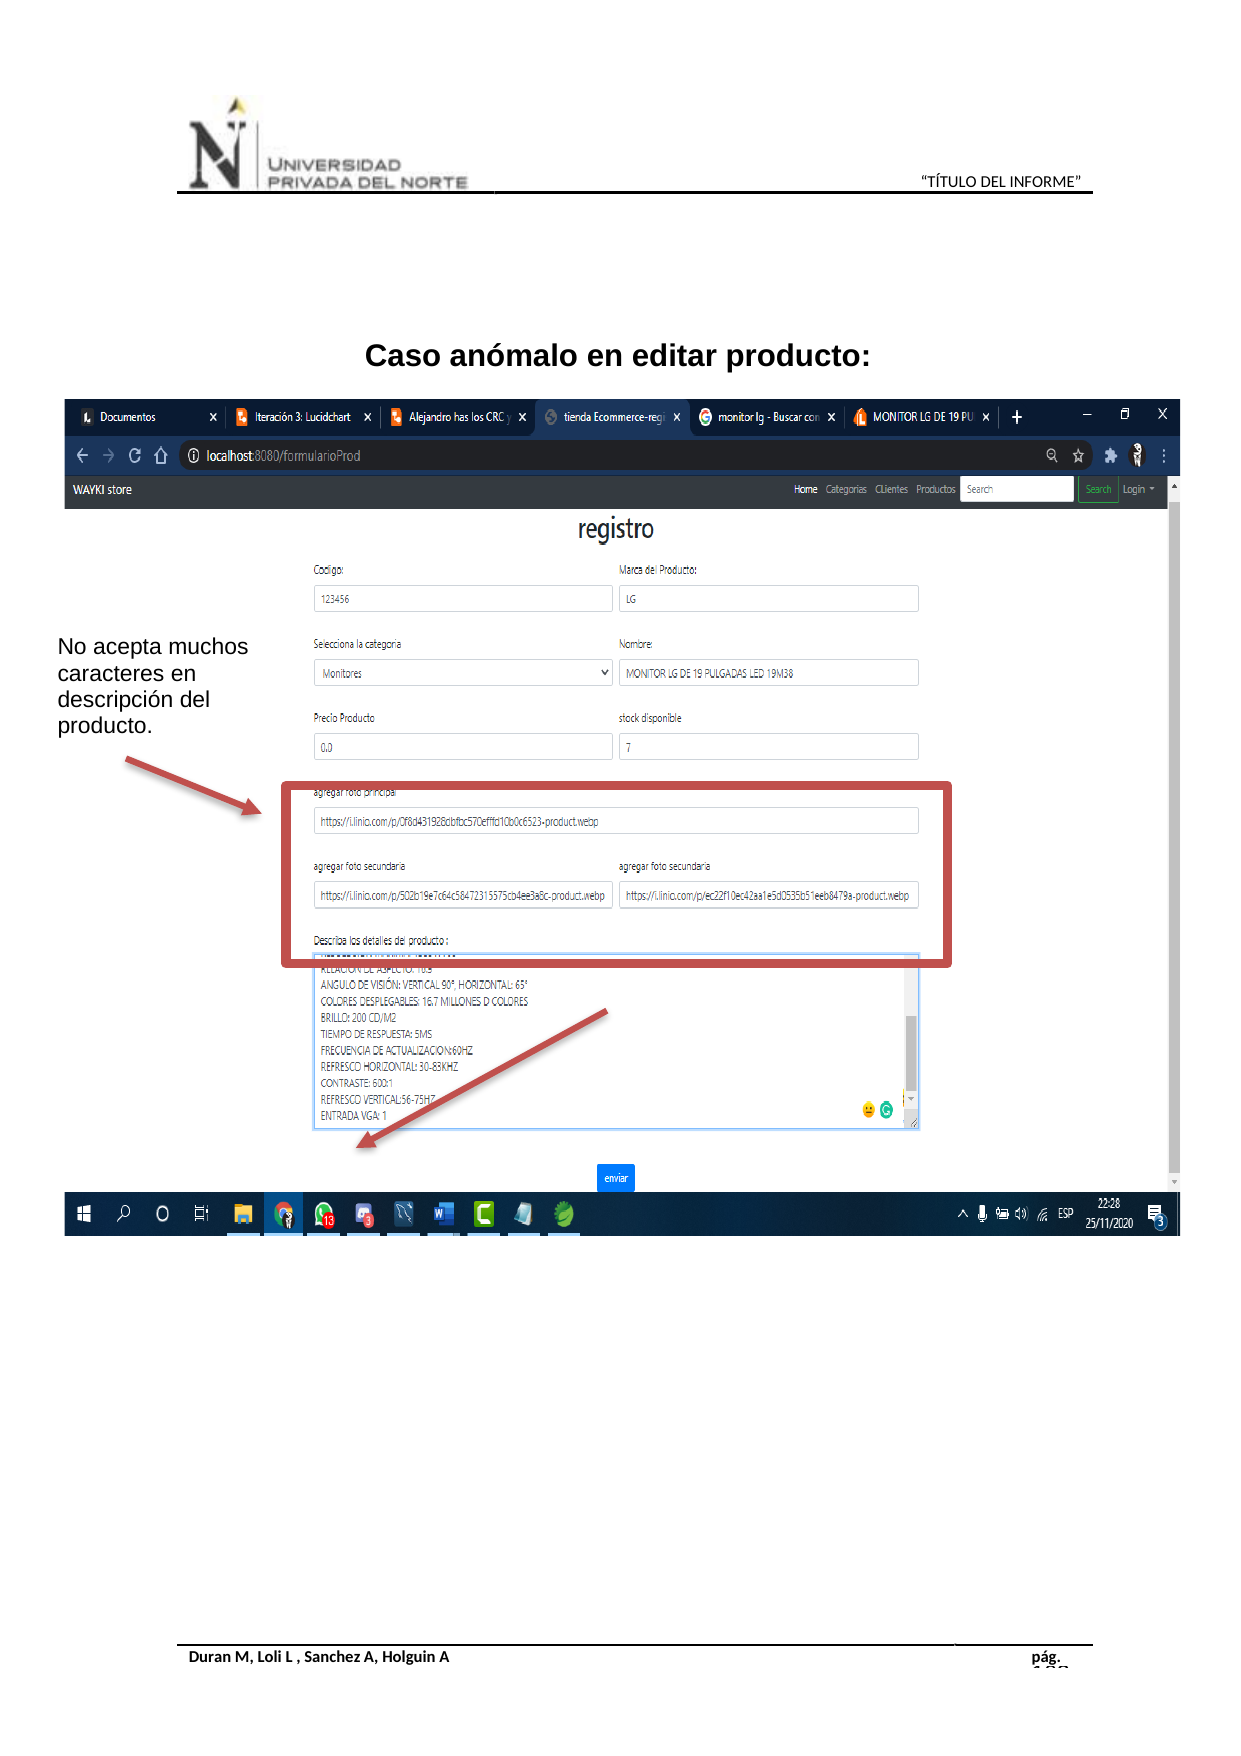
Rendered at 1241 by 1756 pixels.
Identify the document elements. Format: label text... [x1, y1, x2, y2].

picture [64, 399, 1181, 1236]
text Caso anómalo en editar producto: [364, 337, 1180, 373]
picture [188, 95, 469, 191]
